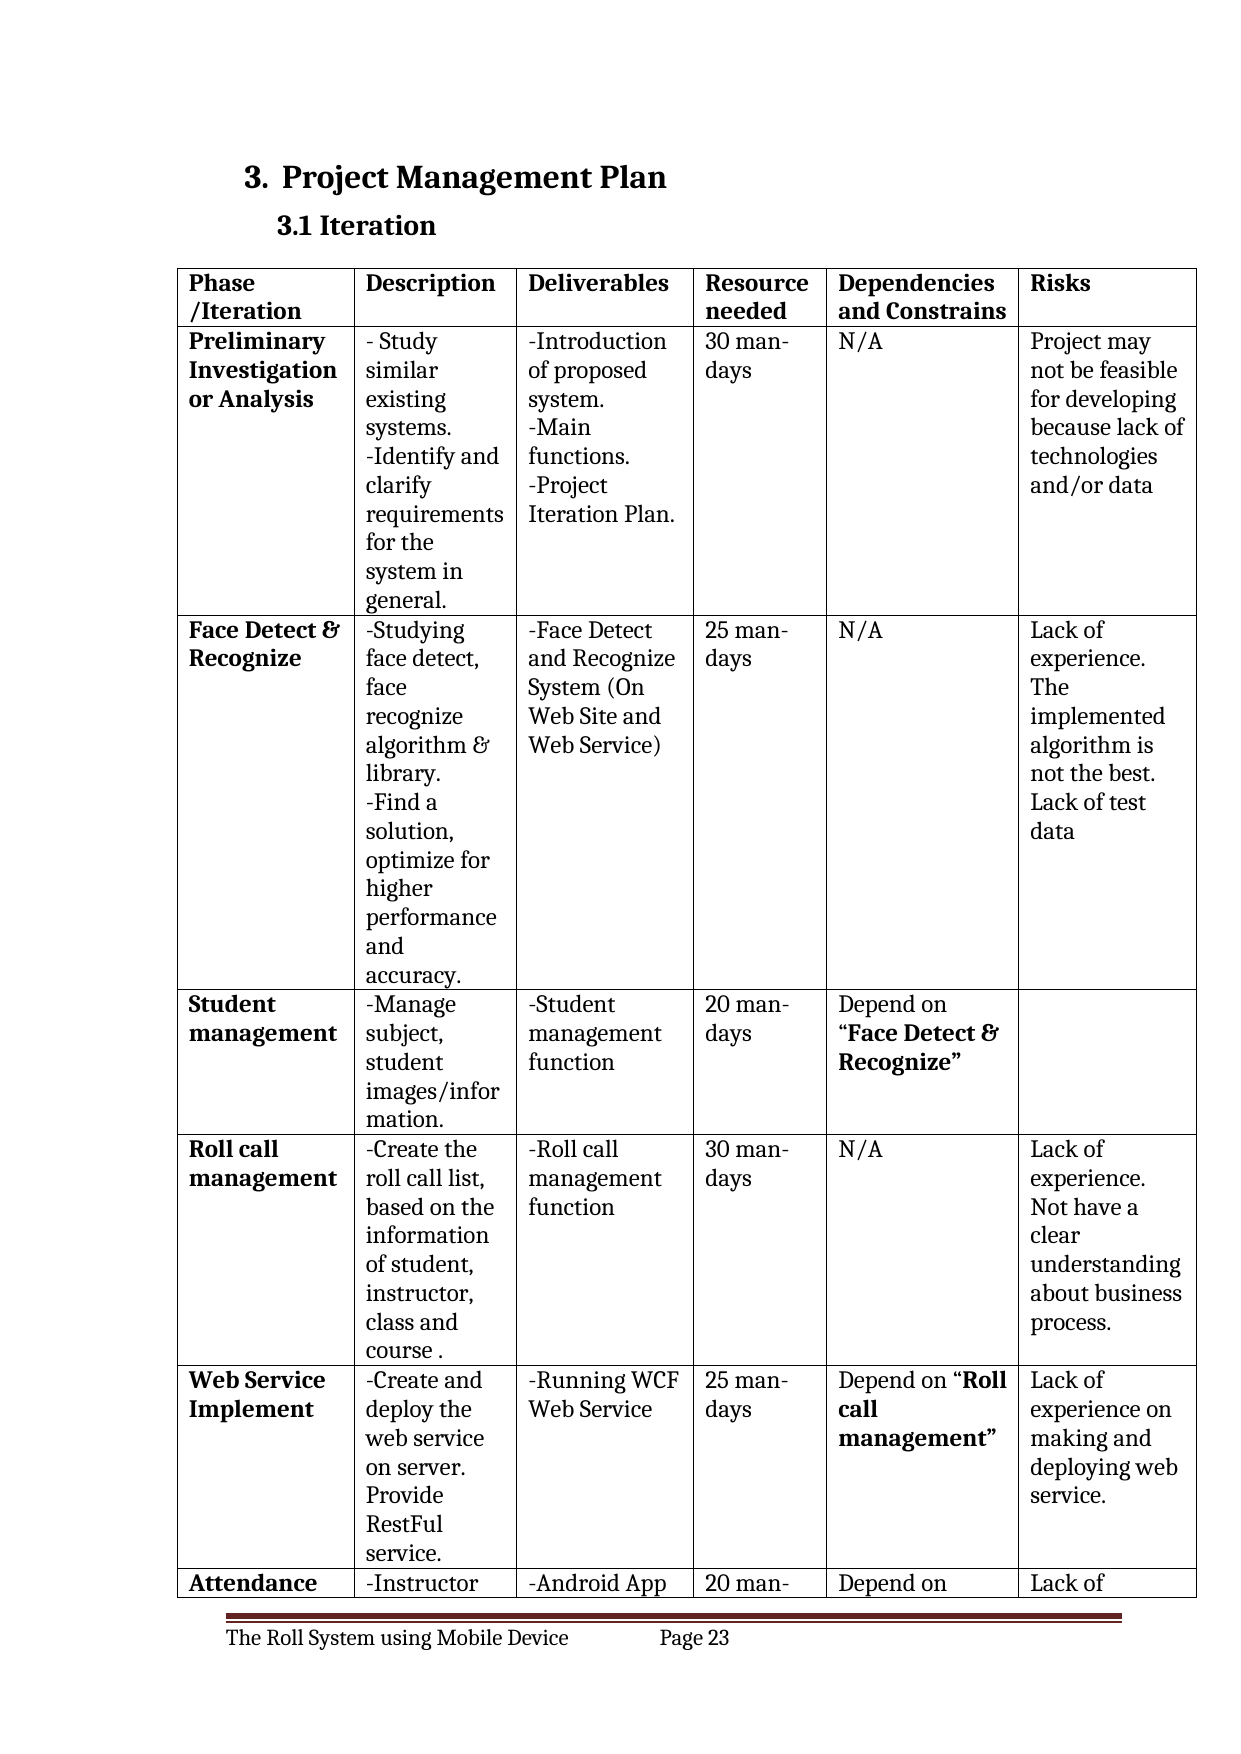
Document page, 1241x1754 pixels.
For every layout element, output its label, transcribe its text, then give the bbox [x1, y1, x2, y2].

table_cell N/A [827, 327, 1018, 614]
table_cell -Face Detect and Recognize System (On Web Site and Web Service) [517, 616, 693, 989]
table_cell -Roll call management function [517, 1135, 693, 1365]
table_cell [355, 1569, 516, 1597]
table_cell Lack of experience on making and deploying web service. [1019, 1366, 1196, 1567]
table_cell 25 man-days [694, 616, 826, 989]
table_cell Face Detect & Recognize [178, 616, 354, 989]
table_cell - Study similar existing systems. -Identify and clarify requirements for the system in general. [355, 327, 516, 614]
table_header Dependencies and Constrains [827, 269, 1018, 326]
table_cell -Manage subject, student images/information. [355, 990, 516, 1134]
table_cell 20 man-days [694, 1569, 826, 1597]
subtitle Iteration [277, 209, 1122, 242]
table_cell -Studying face detect, face recognize algorithm & library. -Find a solution, optimize for higher performance and accuracy. [355, 616, 516, 989]
table_cell -Student management function [517, 990, 693, 1134]
table_cell 30 man-days [694, 1135, 826, 1365]
table_cell Lack of experience. The implemented algorithm is not the best. Lack of test data [1019, 616, 1196, 989]
table_cell Project may not be feasible for developing because lack of technologies and/or data [1019, 327, 1196, 614]
subtitle Project Management Plan [244, 158, 1122, 196]
table_cell -Running WCF Web Service [517, 1366, 693, 1567]
table_header Description [355, 269, 516, 326]
table_cell Preliminary Investigation or Analysis [178, 327, 354, 614]
table_header Risks [1019, 269, 1196, 326]
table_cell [517, 1569, 693, 1597]
table_cell N/A [827, 616, 1018, 989]
table_cell Roll call management [178, 1135, 354, 1365]
table_cell Depend on “Face Detect & Recognize” [827, 990, 1018, 1134]
table_cell [1019, 990, 1196, 1134]
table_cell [1019, 1569, 1196, 1597]
table_header Resource needed [694, 269, 826, 326]
table_header Deliverables [517, 269, 693, 326]
table_cell 20 man-days [694, 990, 826, 1134]
table_header Phase /Iteration [178, 269, 354, 326]
table_cell 25 man-days [694, 1366, 826, 1567]
table_cell -Introduction of proposed system. -Main functions. -Project Iteration Plan. [517, 327, 693, 614]
table_cell Attendance checking [178, 1569, 354, 1597]
table_cell Lack of experience. Not have a clear understanding about business process. [1019, 1135, 1196, 1365]
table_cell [827, 1569, 1018, 1597]
table_cell -Create the roll call list, based on the information of student, instructor, class and course . [355, 1135, 516, 1365]
table_cell Student management [178, 990, 354, 1134]
table_cell N/A [827, 1135, 1018, 1365]
table_cell Depend on “Roll call management” [827, 1366, 1018, 1567]
table_cell Web Service Implement [178, 1366, 354, 1567]
table_cell -Create and deploy the web service on server. Provide RestFul service. [355, 1366, 516, 1567]
table_cell 30 man-days [694, 327, 826, 614]
